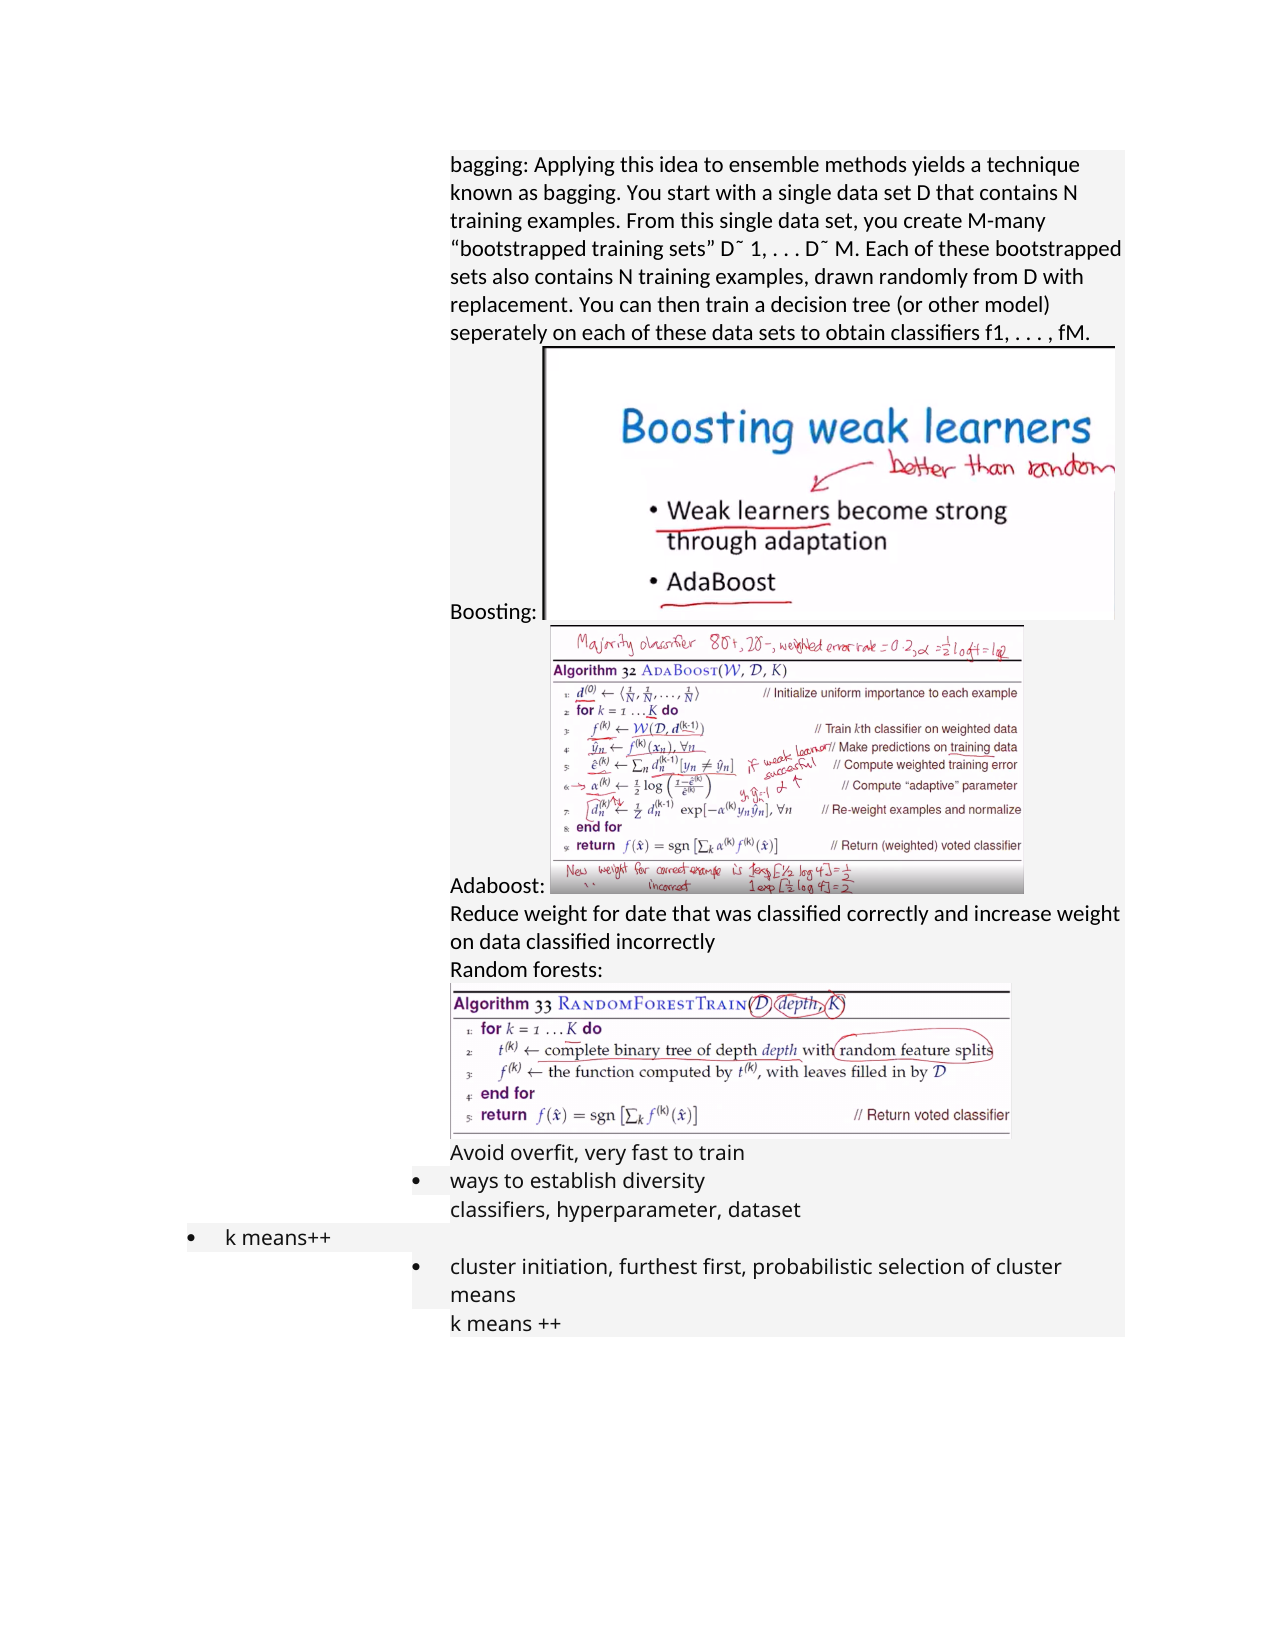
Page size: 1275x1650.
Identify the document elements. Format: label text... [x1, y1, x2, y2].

text bagging: Applying this idea to ensemble methods yields a technique known as bagging. You start with a single data set D that contains N training examples. From this single data set, you create M-many “bootstrapped training sets” D˜ 1, . . . D˜ M. Each of these bootstrapped sets also contains N training examples, drawn randomly from D with replacement. You can then train a decision tree (or other model) seperately on each of these data sets to obtain classifiers f1, . . . , fM. [450, 150, 1125, 346]
picture [450, 983, 1012, 1139]
text Avoid overfit, very fast to train [450, 1138, 1125, 1167]
list ways to establish diversity [412, 1167, 1125, 1195]
picture [542, 346, 1115, 620]
text classifiers, hyperparameter, dataset [450, 1195, 1125, 1223]
list cluster initiation, furthest first, probabilistic selection of cluster means [412, 1252, 1125, 1309]
list k means++ [187, 1223, 1125, 1252]
picture [550, 625, 1024, 894]
text k means ++ [450, 1309, 1125, 1337]
text Reduce weight for date that was classified correctly and increase weight on data classified incorrectly [450, 899, 1125, 955]
